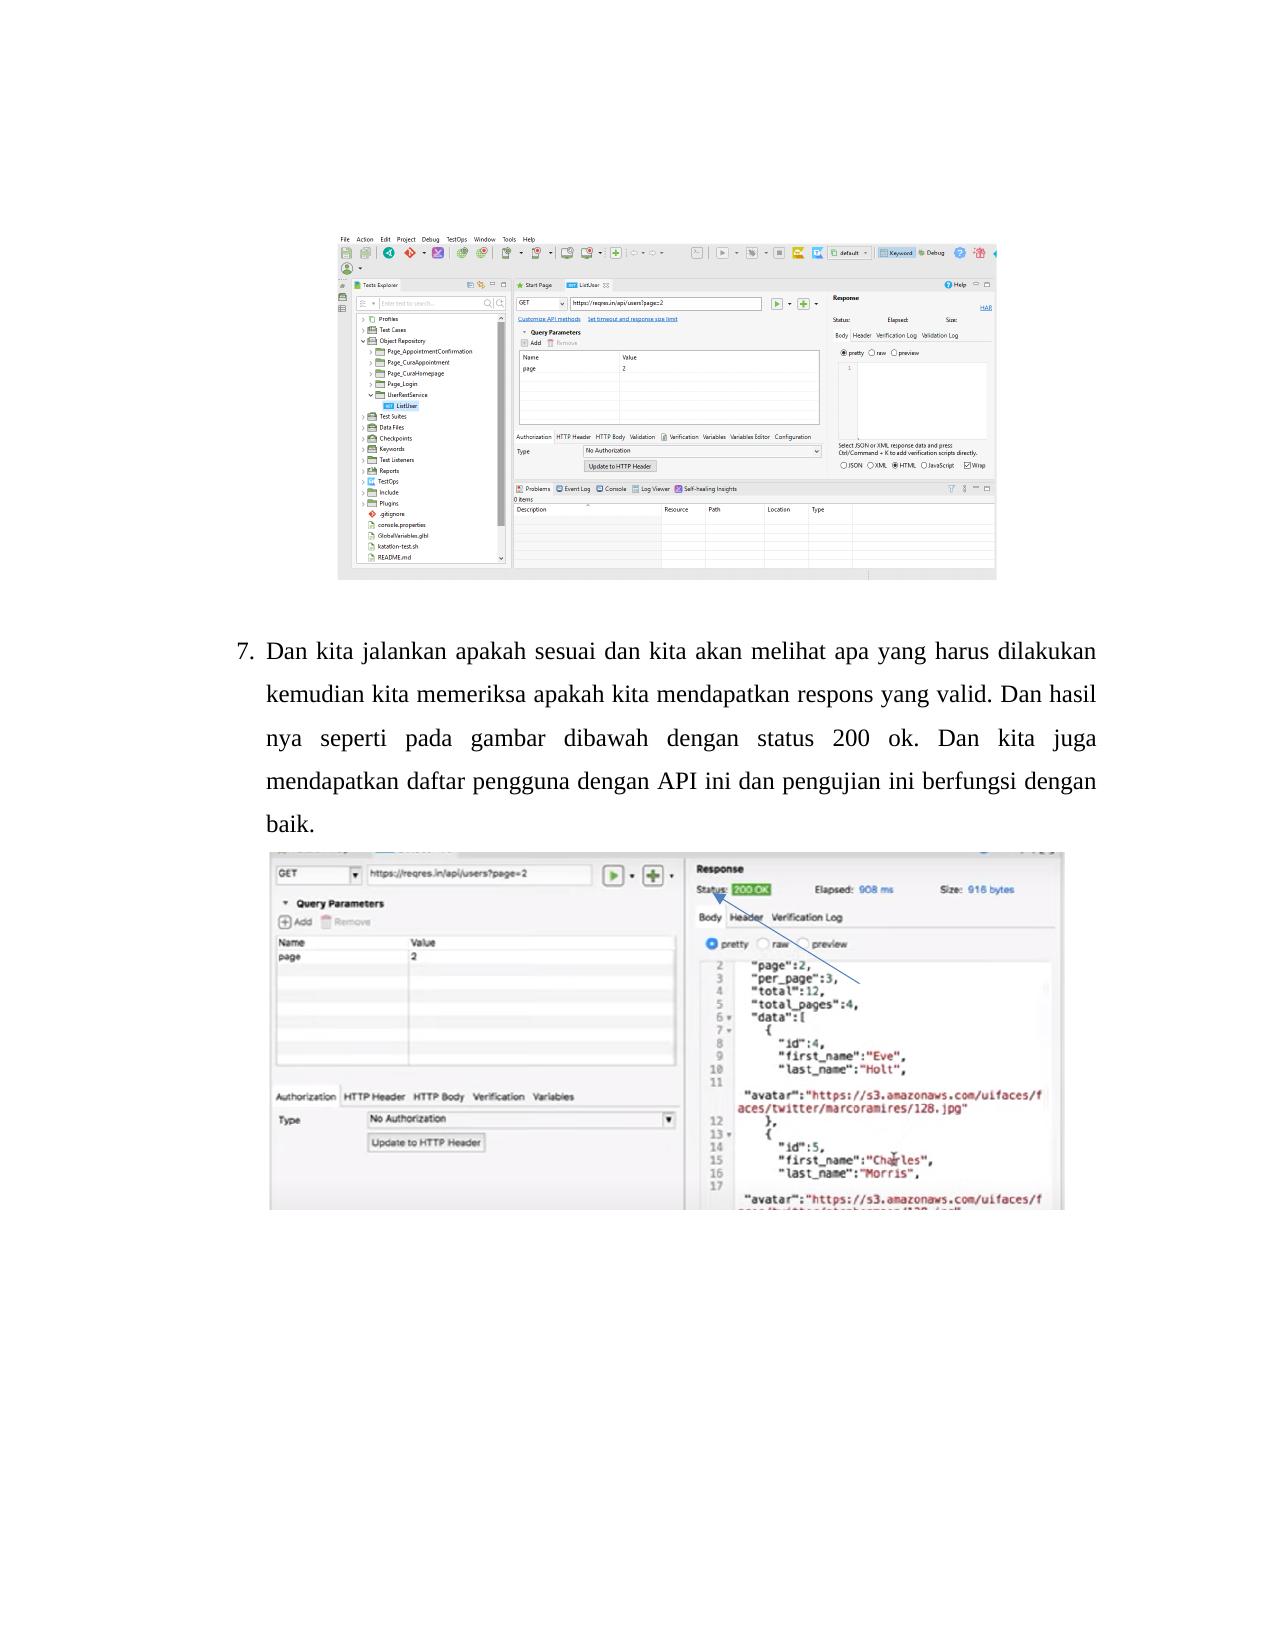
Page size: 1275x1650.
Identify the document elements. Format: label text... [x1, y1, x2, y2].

list Dan kita jalankan apakah sesuai dan kita akan melihat apa yang harus dilakukan kemudian kita memeriksa apakah kita mendapatkan respons yang valid. Dan hasil nya seperti pada gambar dibawah dengan status 200 ok. Dan kita juga mendapatkan daftar pengguna dengan API ini dan pengujian ini berfungsi dengan baik. [236, 636, 1098, 838]
picture [337, 236, 997, 580]
picture [269, 852, 1065, 1210]
